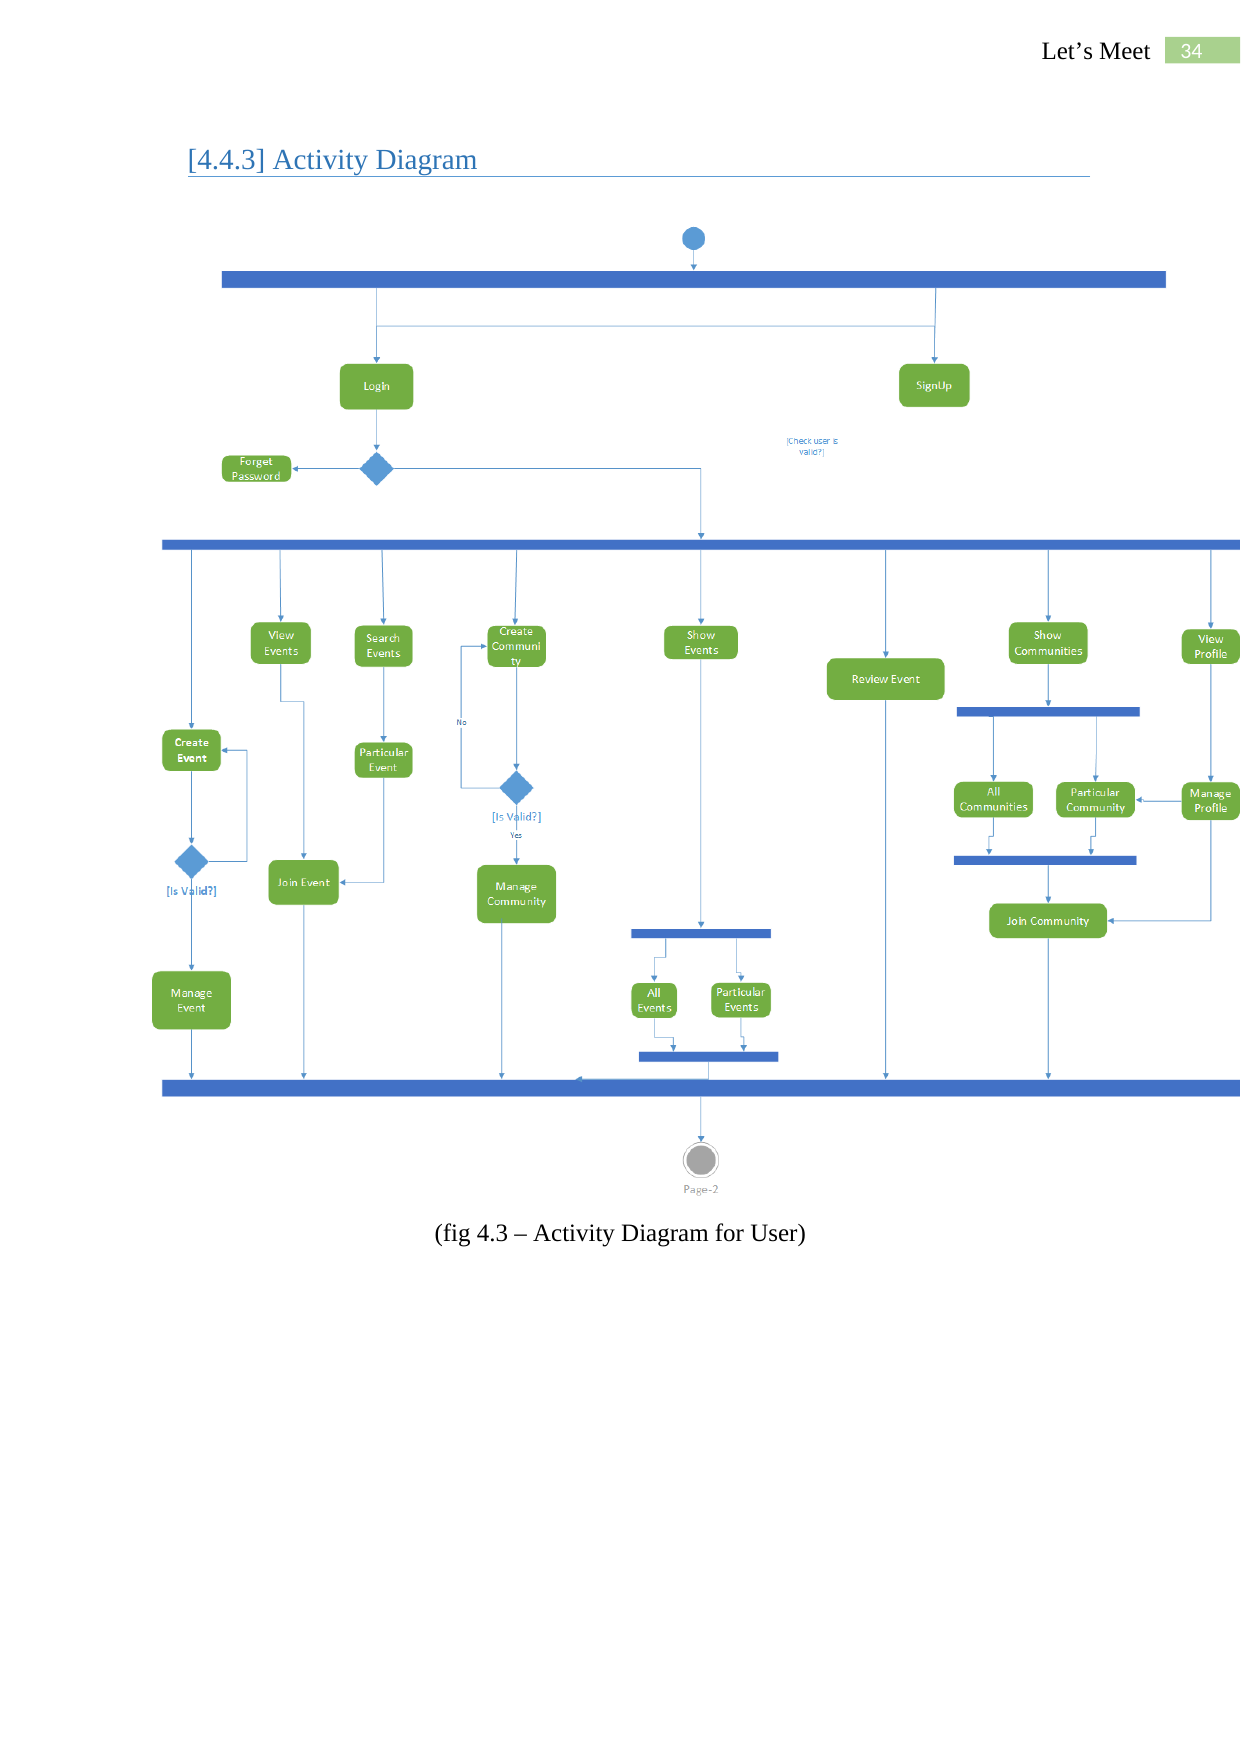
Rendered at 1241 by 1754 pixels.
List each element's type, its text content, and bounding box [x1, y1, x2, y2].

picture [150, 226, 1241, 1203]
text (fig 4.3 – Activity Diagram for User) [150, 1218, 1090, 1247]
subtitle [4.4.3] Activity Diagram [187, 142, 1090, 177]
